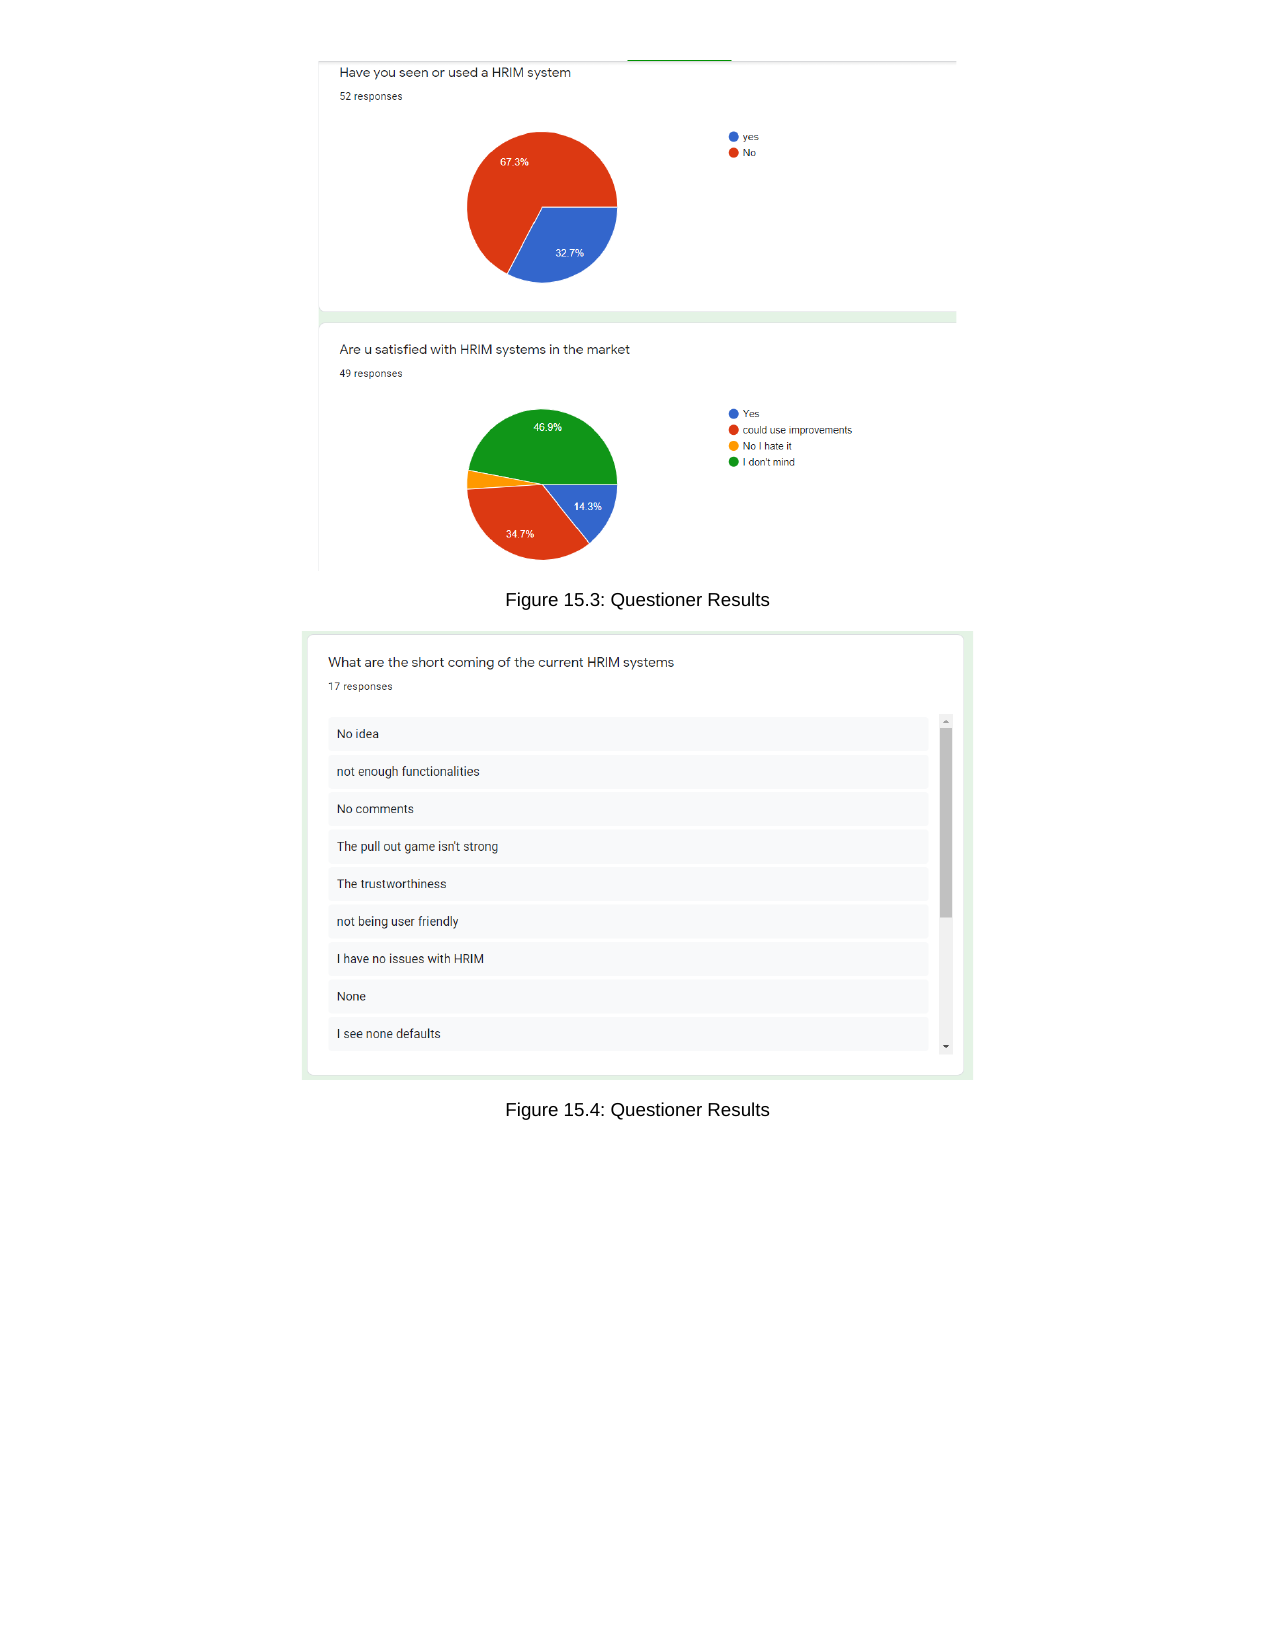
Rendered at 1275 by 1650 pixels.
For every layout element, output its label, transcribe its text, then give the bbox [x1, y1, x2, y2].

picture [318, 60, 957, 571]
picture [301, 631, 974, 1080]
text Figure 15.3: Questioner Results [150, 589, 1125, 610]
text Figure 15.4: Questioner Results [150, 1099, 1125, 1120]
